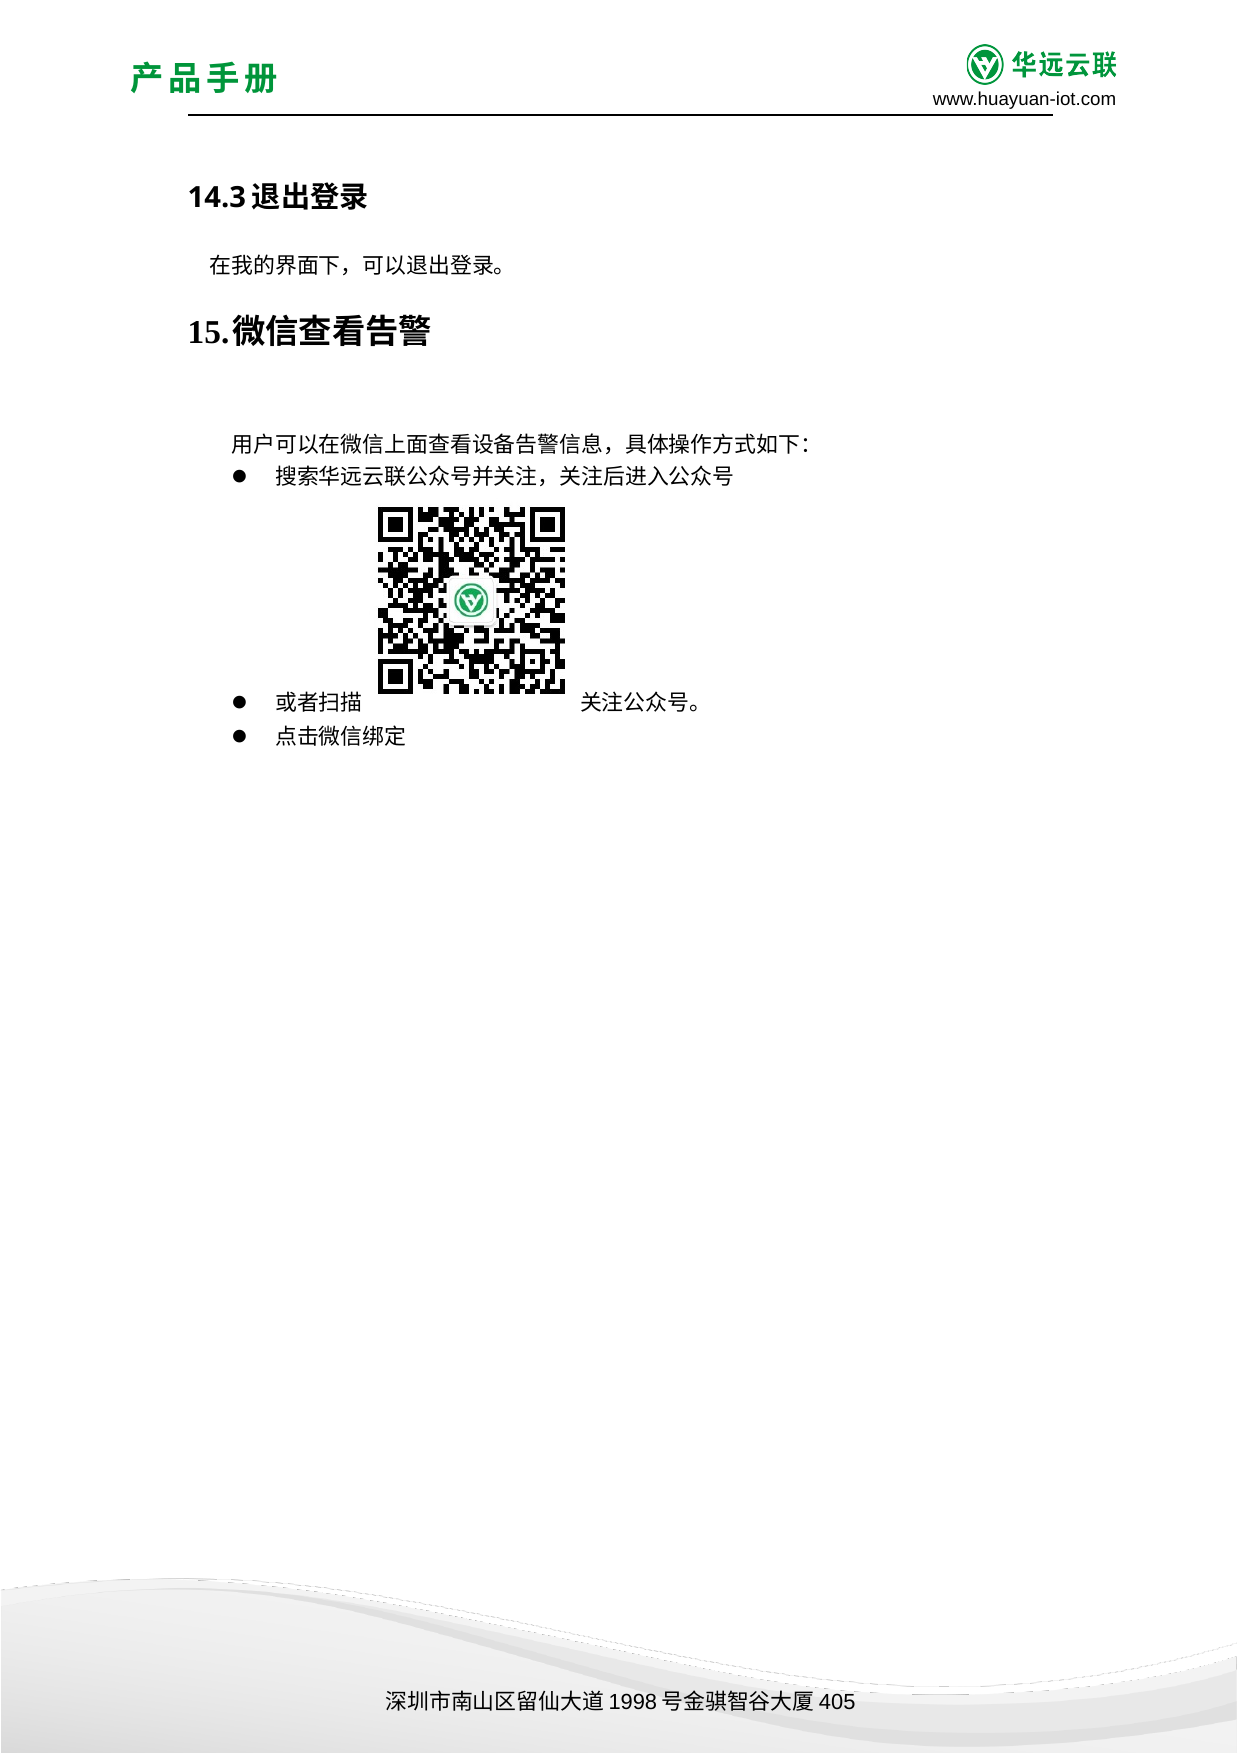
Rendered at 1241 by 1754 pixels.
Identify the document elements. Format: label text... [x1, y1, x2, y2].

picture [0, 1570, 1237, 1753]
subtitle 14.3退出登录 [187, 162, 1053, 227]
text 用户可以在微信上面查看设备告警信息，具体操作方式如下： [187, 426, 1053, 459]
list 点击微信绑定 [231, 719, 1053, 751]
list 搜索华远云联公众号并关注，关注后进入公众号 [231, 459, 1053, 491]
picture [966, 44, 1117, 85]
subtitle 微信查看告警 [187, 297, 1053, 362]
text 在我的界面下，可以退出登录。 [187, 248, 1053, 281]
picture [362, 491, 580, 709]
